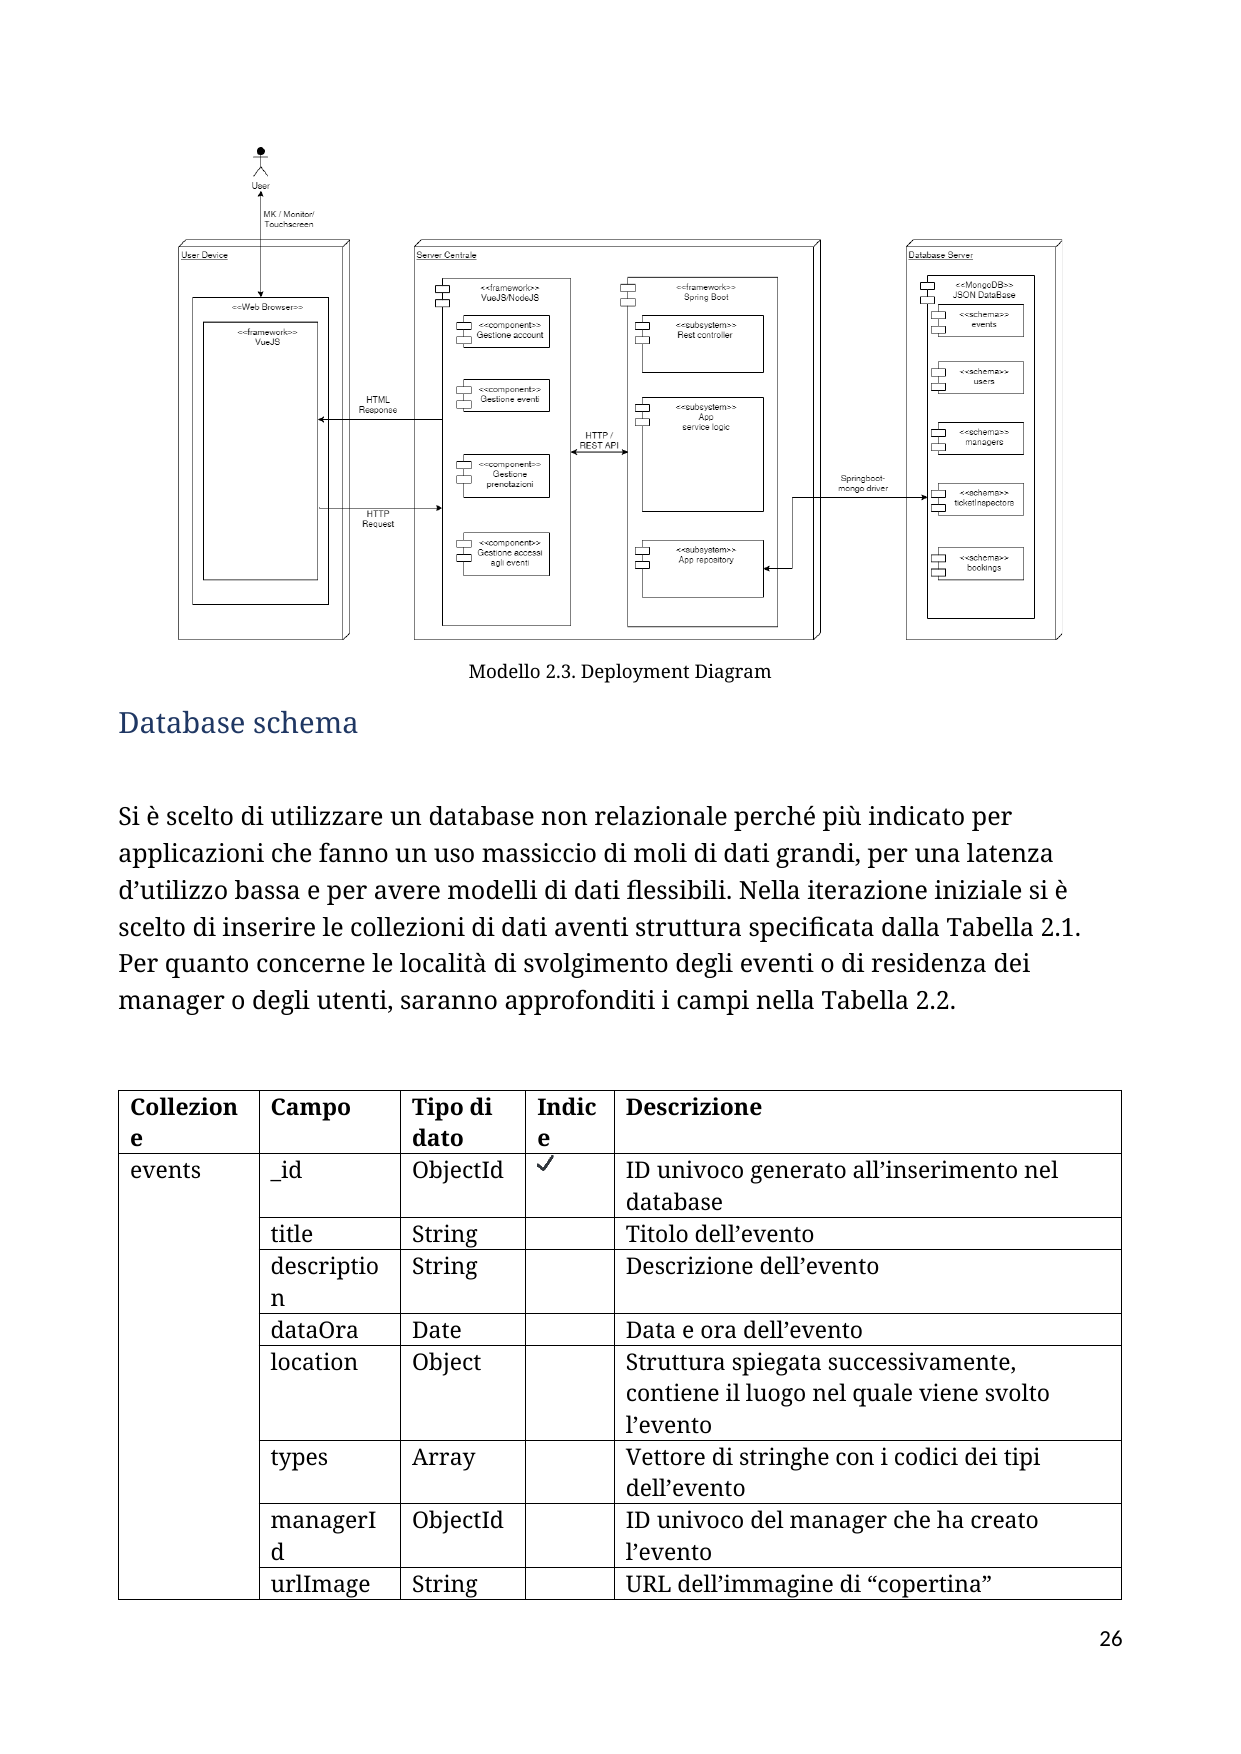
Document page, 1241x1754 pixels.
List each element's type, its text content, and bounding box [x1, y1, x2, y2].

table_cell [526, 1154, 614, 1217]
table_cell [526, 1346, 614, 1440]
text Modello 2.3. Deployment Diagram [118, 659, 1122, 684]
table_header Descrizione [615, 1091, 1121, 1153]
table_header Indice [526, 1091, 614, 1153]
table_cell Date [401, 1314, 525, 1345]
table_cell title [260, 1218, 400, 1249]
table_cell description [260, 1250, 400, 1313]
table_cell [526, 1568, 614, 1599]
picture [537, 1154, 554, 1171]
subtitle Database schema [118, 703, 1122, 742]
table_cell Array [401, 1441, 525, 1503]
table_cell String [401, 1250, 525, 1313]
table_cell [615, 1568, 1121, 1599]
table_cell Object [401, 1346, 525, 1440]
table_cell [526, 1504, 614, 1567]
picture [178, 147, 1063, 640]
table_cell location [260, 1346, 400, 1440]
table_cell types [260, 1441, 400, 1503]
table_cell ID univoco generato all’inserimento nel database [615, 1154, 1121, 1217]
table_cell [526, 1218, 614, 1249]
table_cell Data e ora dell’evento [615, 1314, 1121, 1345]
table_cell events [119, 1154, 259, 1599]
table_cell managerId [260, 1504, 400, 1567]
table_cell [526, 1441, 614, 1503]
table_cell [526, 1250, 614, 1313]
table_cell ID univoco del manager che ha creato l’evento [615, 1504, 1121, 1567]
table_cell String [401, 1218, 525, 1249]
table_cell Vettore di stringhe con i codici dei tipi dell’evento [615, 1441, 1121, 1503]
table_cell ObjectId [401, 1504, 525, 1567]
table_header Collezione [119, 1091, 259, 1153]
table_cell Struttura spiegata successivamente, contiene il luogo nel quale viene svolto l’evento [615, 1346, 1121, 1440]
table_cell urlImage [260, 1568, 400, 1599]
table_header Campo [260, 1091, 400, 1153]
table_cell Titolo dell’evento [615, 1218, 1121, 1249]
table_cell ObjectId [401, 1154, 525, 1217]
table_header Tipo di dato [401, 1091, 525, 1153]
text Si è scelto di utilizzare un database non relazionale perché più indicato per applicazioni che fanno un uso massiccio di moli di dati grandi, per una latenza d’utilizzo bassa e per avere modelli di dati flessibili. Nella iterazione iniziale si è scelto di inserire le collezioni di dati aventi struttura specificata dalla Tabella 2.1. Per quanto concerne le località di svolgimento degli eventi o di residenza dei manager o degli utenti, saranno approfonditi i campi nella Tabella 2.2. [118, 799, 1122, 1017]
table_cell [526, 1314, 614, 1345]
table_cell Descrizione dell’evento [615, 1250, 1121, 1313]
table_cell String [401, 1568, 525, 1599]
table_cell dataOra [260, 1314, 400, 1345]
table_cell _id [260, 1154, 400, 1217]
